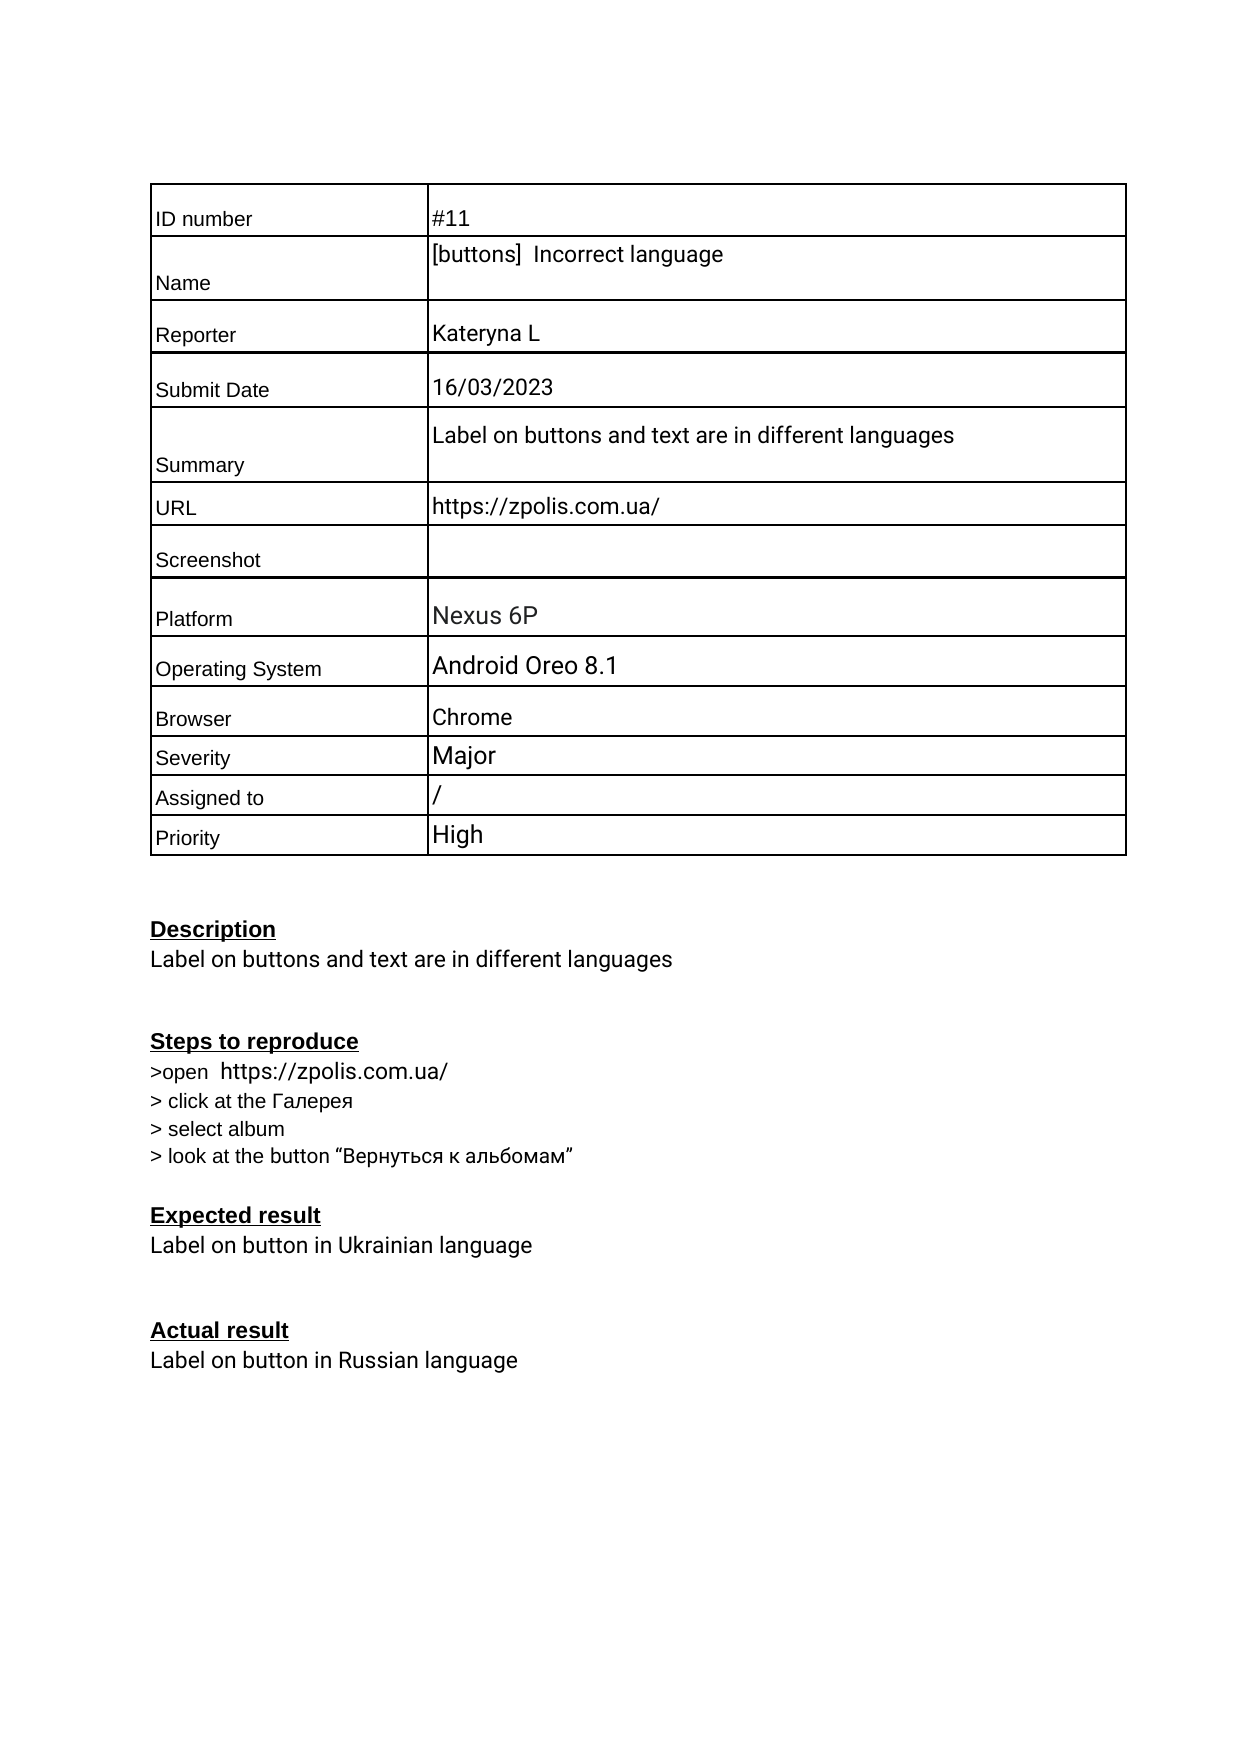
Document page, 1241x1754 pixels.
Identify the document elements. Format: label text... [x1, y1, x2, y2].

text > click at the Галерея [150, 1089, 1090, 1113]
text Steps to reproduce [150, 1028, 1090, 1054]
text Description [150, 916, 1090, 943]
table_header ID number [152, 185, 427, 235]
text Expected result [150, 1202, 1090, 1229]
table_cell Major [429, 737, 1125, 774]
table_cell Severity [152, 737, 427, 774]
table_cell Priority [152, 816, 427, 854]
table_cell Summary [152, 408, 427, 481]
text >open https://zpolis.com.ua/ [150, 1058, 1090, 1085]
table_cell Kateryna L [429, 301, 1125, 351]
table_cell Name [152, 237, 427, 299]
table_cell Screenshot [152, 526, 427, 576]
text Label on button in Russian language [150, 1347, 1215, 1374]
table_header #11 [429, 185, 1125, 235]
text Label on buttons and text are in different languages [150, 946, 1215, 973]
table_cell Assigned to [152, 776, 427, 814]
table_cell Operating System [152, 637, 427, 685]
table_cell Label on buttons and text are in different languages [429, 408, 1125, 481]
text Label on button in Ukrainian language [150, 1233, 1215, 1259]
table_cell https://zpolis.com.ua/ [429, 483, 1125, 524]
table_cell Platform [152, 579, 427, 635]
table_cell Submit Date [152, 354, 427, 406]
text > select album [150, 1116, 1090, 1140]
table_cell [429, 526, 1125, 576]
text Actual result [150, 1317, 1090, 1343]
table_cell / [429, 776, 1125, 814]
table_cell Browser [152, 687, 427, 735]
table_cell Reporter [152, 301, 427, 351]
table_cell Chrome [429, 687, 1125, 735]
table_cell Android Oreo 8.1 [429, 637, 1125, 685]
table_cell [buttons] Incorrect language [429, 237, 1125, 299]
text > look at the button “Вернуться к альбомам” [150, 1144, 1090, 1168]
table_cell High [429, 816, 1125, 854]
table_cell 16/03/2023 [429, 354, 1125, 406]
table_cell URL [152, 483, 427, 524]
table_cell Nexus 6P [429, 579, 1125, 635]
